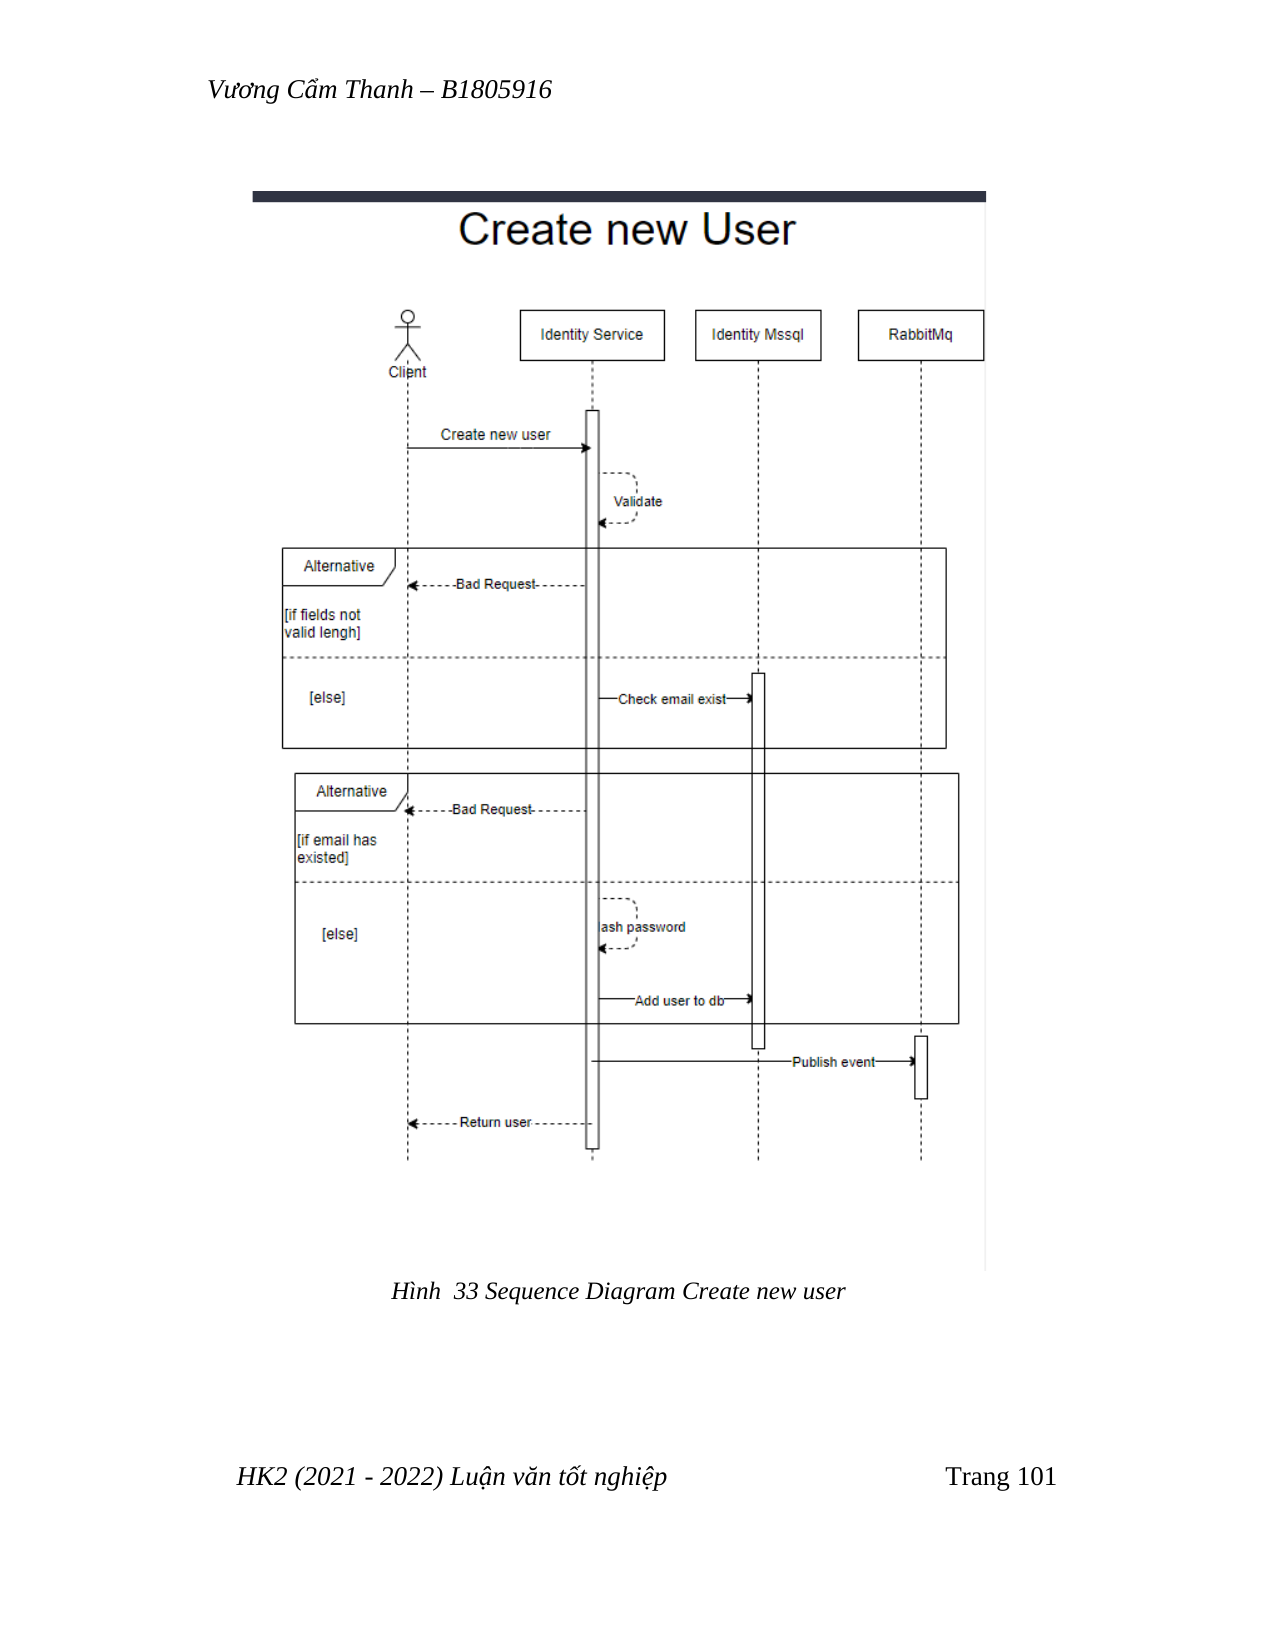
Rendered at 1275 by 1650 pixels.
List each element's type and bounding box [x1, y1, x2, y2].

picture [252, 191, 987, 1271]
